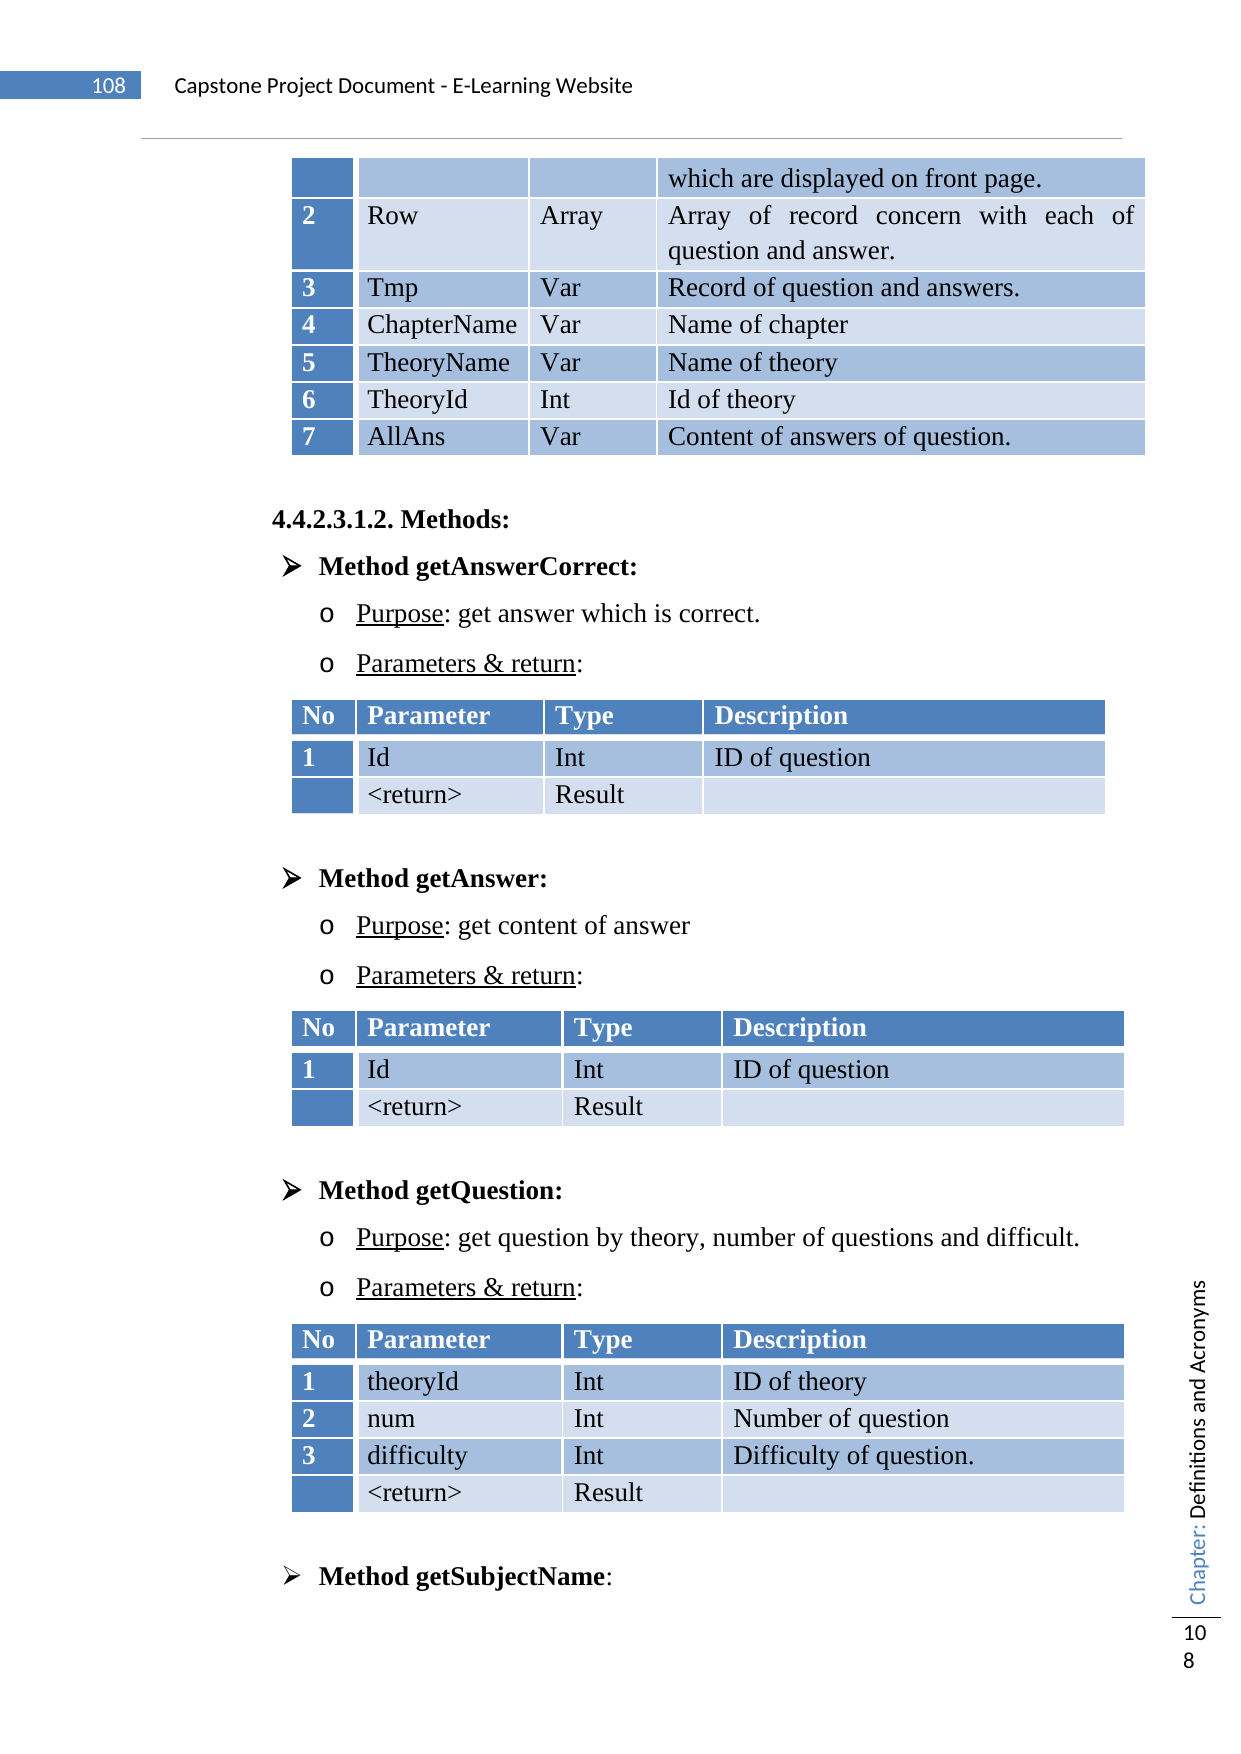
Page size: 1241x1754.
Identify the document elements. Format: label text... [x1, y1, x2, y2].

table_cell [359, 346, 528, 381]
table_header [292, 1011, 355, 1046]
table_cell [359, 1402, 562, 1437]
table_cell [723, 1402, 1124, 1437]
table_cell Var [530, 158, 656, 197]
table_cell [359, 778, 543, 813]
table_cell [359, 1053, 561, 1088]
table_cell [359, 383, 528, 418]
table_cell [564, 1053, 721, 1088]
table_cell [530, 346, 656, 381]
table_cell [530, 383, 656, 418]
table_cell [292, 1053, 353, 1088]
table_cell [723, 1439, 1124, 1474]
list Purpose: get content of answer [319, 909, 1122, 943]
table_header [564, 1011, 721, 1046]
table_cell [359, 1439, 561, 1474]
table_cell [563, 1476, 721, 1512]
table_cell Record of question and answers. [658, 272, 1145, 307]
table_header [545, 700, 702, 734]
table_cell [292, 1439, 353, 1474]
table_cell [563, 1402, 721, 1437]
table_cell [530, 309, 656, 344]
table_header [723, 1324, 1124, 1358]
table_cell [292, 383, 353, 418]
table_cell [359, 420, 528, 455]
table_cell 1 [292, 158, 353, 197]
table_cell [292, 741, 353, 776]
list Parameters & return: [319, 647, 1122, 681]
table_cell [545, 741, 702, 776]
table_cell Result [359, 158, 528, 197]
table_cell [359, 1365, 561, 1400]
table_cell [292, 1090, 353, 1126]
text 4.4.2.3.1.2. Methods: [272, 504, 1122, 535]
list Purpose: get answer which is correct. [319, 597, 1122, 631]
list Parameters & return: [319, 959, 1122, 993]
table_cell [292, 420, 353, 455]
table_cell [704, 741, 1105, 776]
table_cell Array [530, 199, 656, 269]
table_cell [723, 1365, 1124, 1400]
list Method getAnswer: [281, 862, 1122, 893]
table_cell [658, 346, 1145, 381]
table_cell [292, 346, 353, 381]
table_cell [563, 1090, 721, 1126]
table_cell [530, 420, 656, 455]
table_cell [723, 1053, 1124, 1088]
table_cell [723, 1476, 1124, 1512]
table_cell 2 [292, 199, 353, 269]
table_cell Tmp [359, 272, 528, 307]
table_cell Row [359, 199, 528, 269]
list Method getSubjectName: [281, 1560, 1122, 1592]
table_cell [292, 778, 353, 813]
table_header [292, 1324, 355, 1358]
table_cell ChapterName [359, 309, 528, 344]
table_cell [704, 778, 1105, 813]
table_cell 4 [292, 309, 353, 344]
table_cell 3 [292, 272, 353, 307]
list Purpose: get question by theory, number of questions and difficult. [319, 1221, 1122, 1254]
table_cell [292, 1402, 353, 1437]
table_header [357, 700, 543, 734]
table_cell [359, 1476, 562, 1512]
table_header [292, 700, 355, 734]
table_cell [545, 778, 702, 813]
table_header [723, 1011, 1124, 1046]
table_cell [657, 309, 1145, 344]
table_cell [658, 158, 1145, 197]
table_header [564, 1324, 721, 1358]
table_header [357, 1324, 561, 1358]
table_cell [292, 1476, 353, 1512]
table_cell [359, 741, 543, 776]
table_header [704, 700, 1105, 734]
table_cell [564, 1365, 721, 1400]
list Method getQuestion: [281, 1174, 1122, 1206]
list Method getAnswerCorrect: [281, 550, 1122, 582]
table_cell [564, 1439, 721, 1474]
list Parameters & return: [319, 1271, 1122, 1305]
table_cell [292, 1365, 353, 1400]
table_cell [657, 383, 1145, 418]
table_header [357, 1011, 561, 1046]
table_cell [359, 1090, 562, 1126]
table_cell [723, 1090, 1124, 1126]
table_cell Var [530, 272, 656, 307]
table_cell Array of record concern with each of question and answer. [657, 199, 1145, 269]
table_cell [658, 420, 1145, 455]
